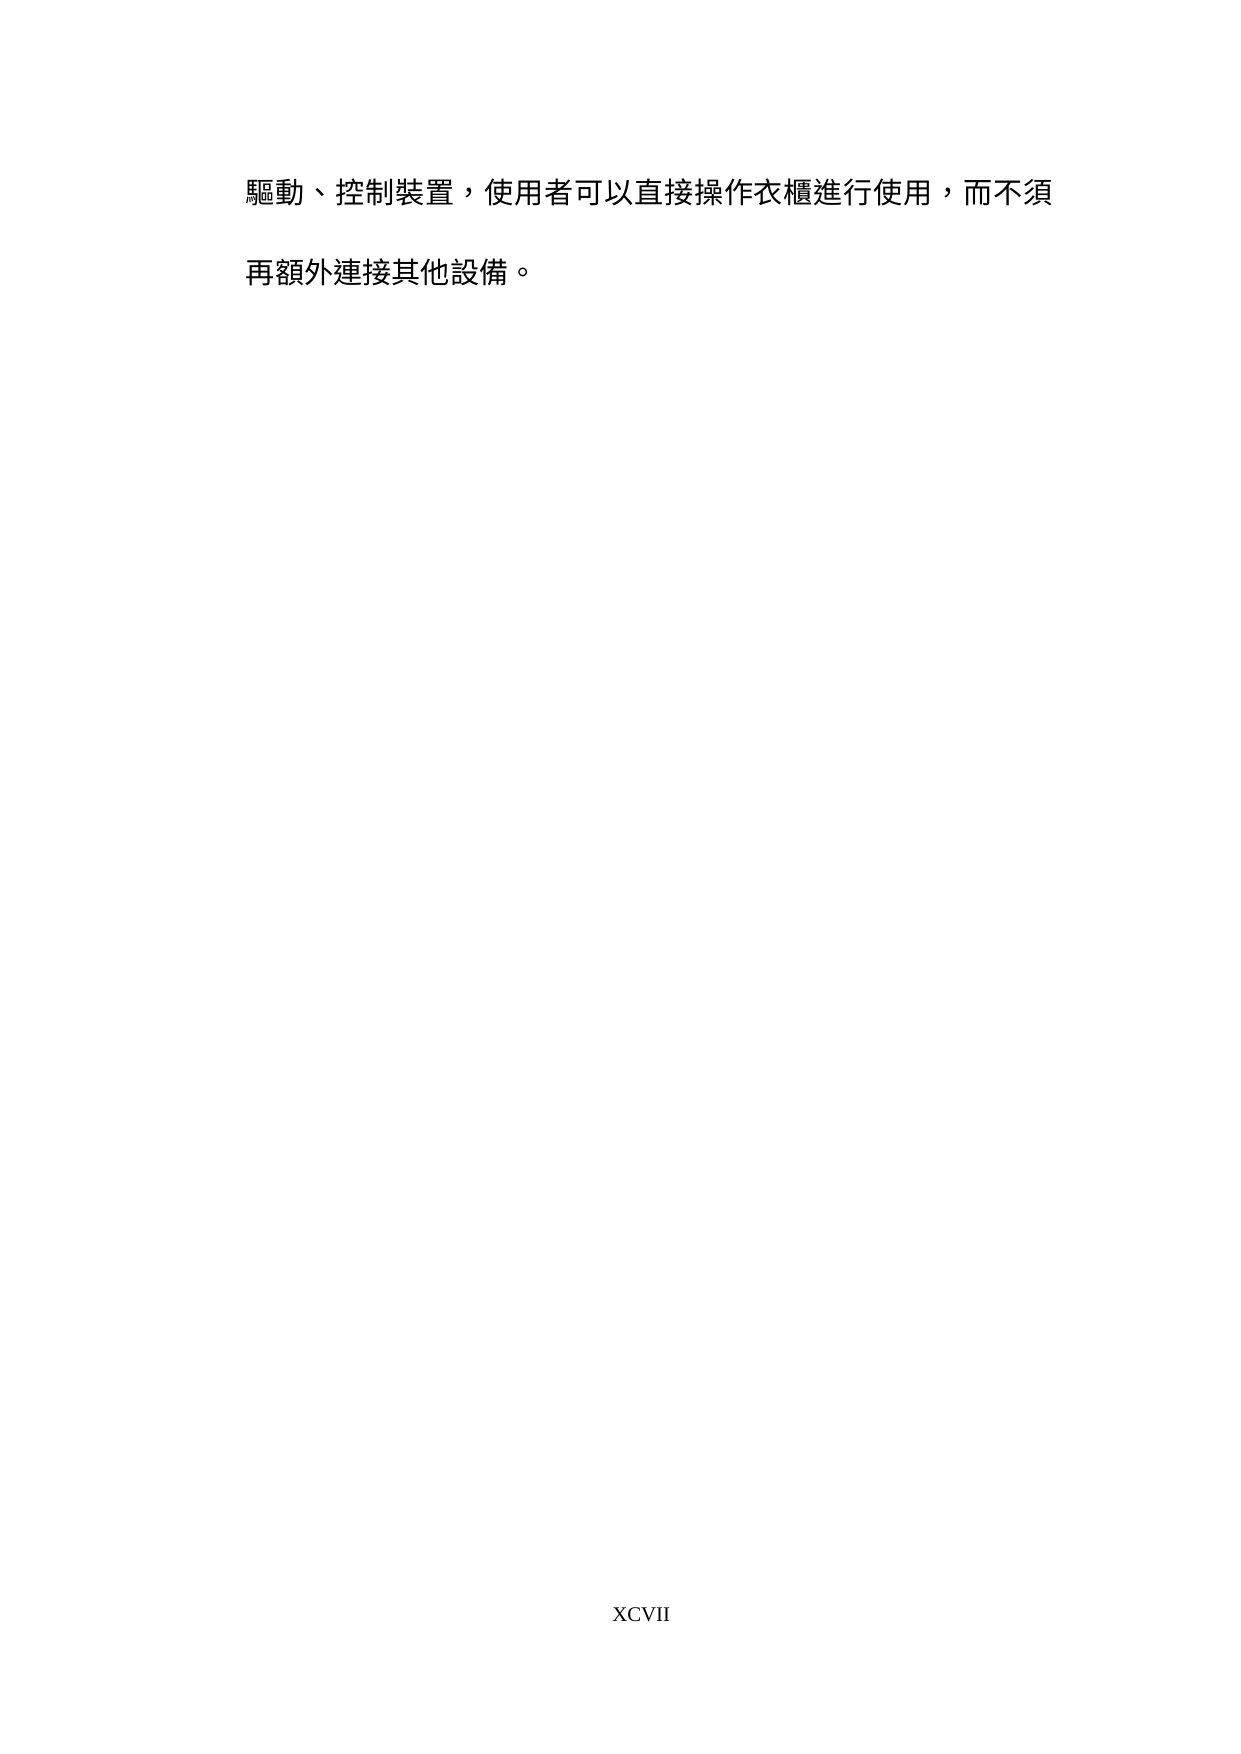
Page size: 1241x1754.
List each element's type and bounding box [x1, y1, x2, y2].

text [246, 151, 1053, 310]
